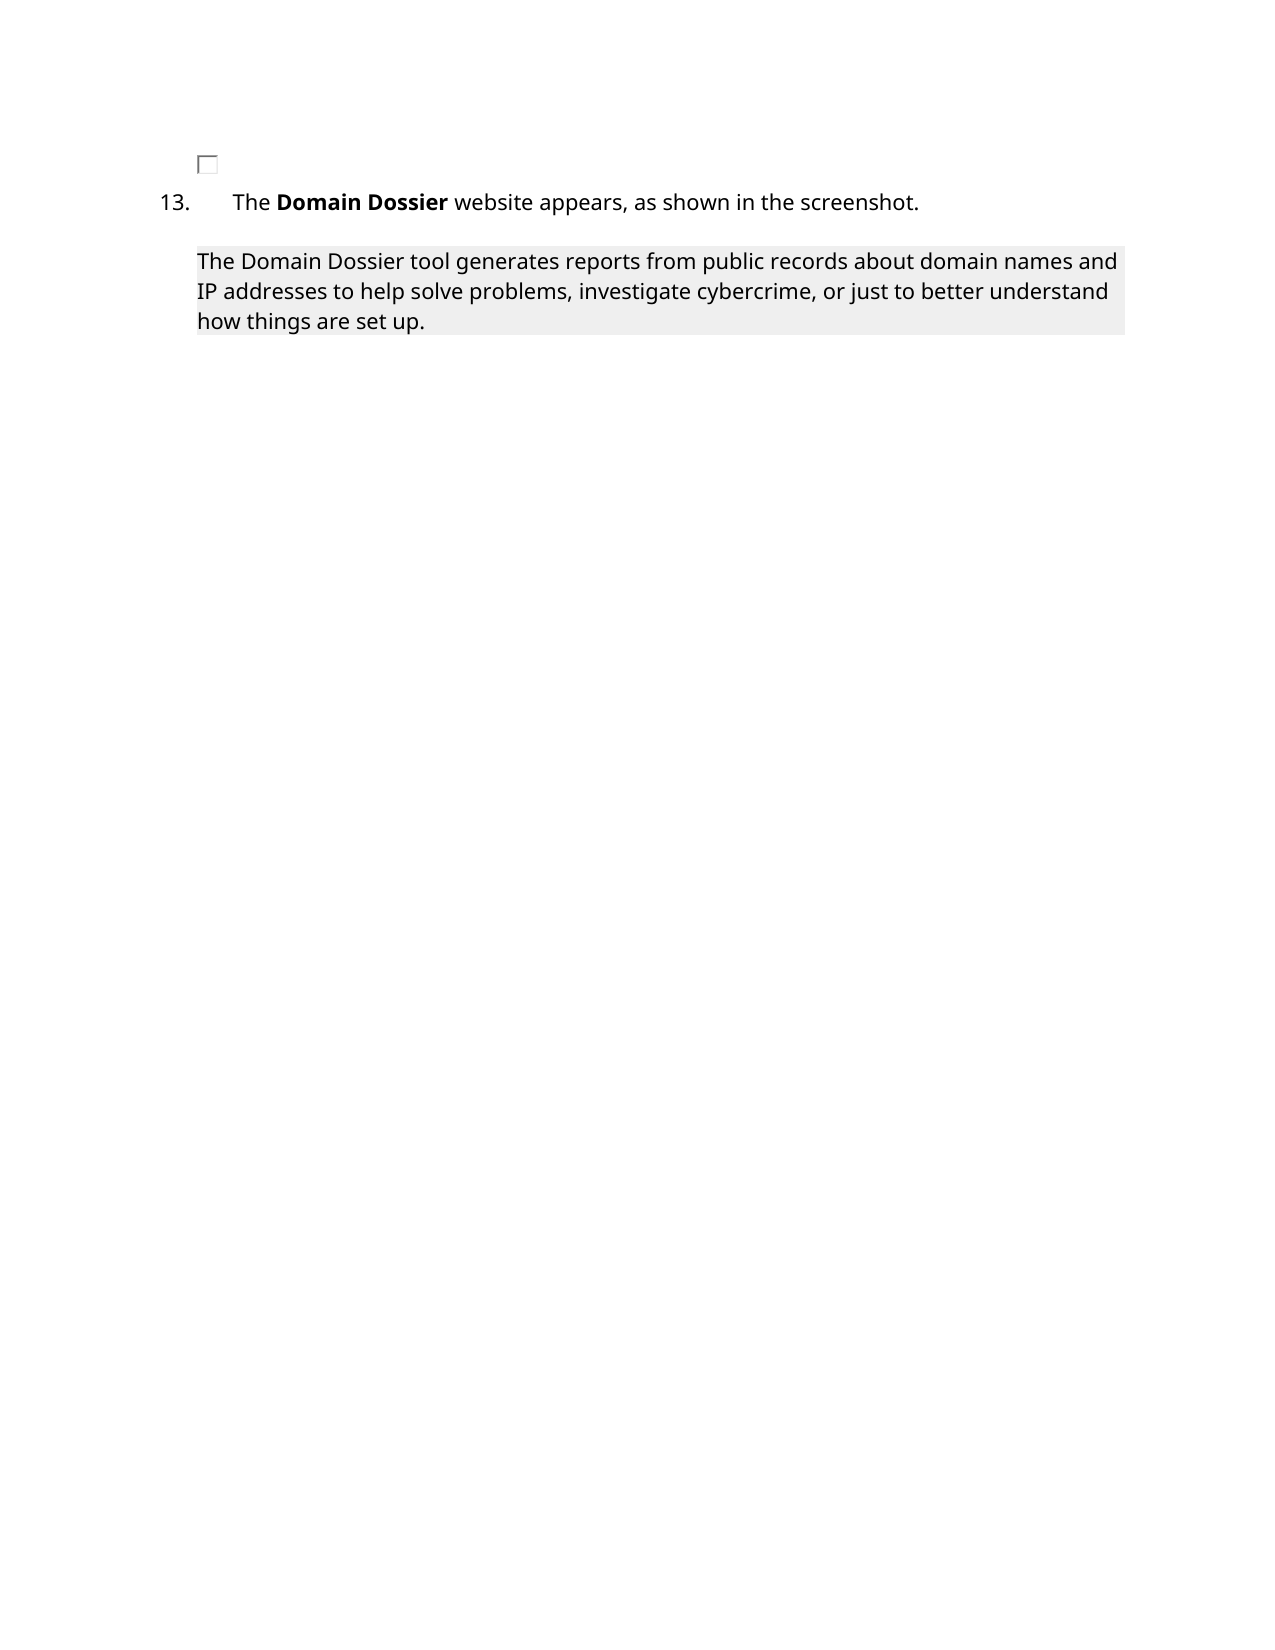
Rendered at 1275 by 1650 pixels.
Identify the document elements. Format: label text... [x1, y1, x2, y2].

list The Domain Dossier website appears, as shown in the screenshot. [159, 150, 1125, 217]
text The Domain Dossier tool generates reports from public records about domain names and IP addresses to help solve problems, investigate cybercrime, or just to better understand how things are set up. [197, 246, 1125, 335]
